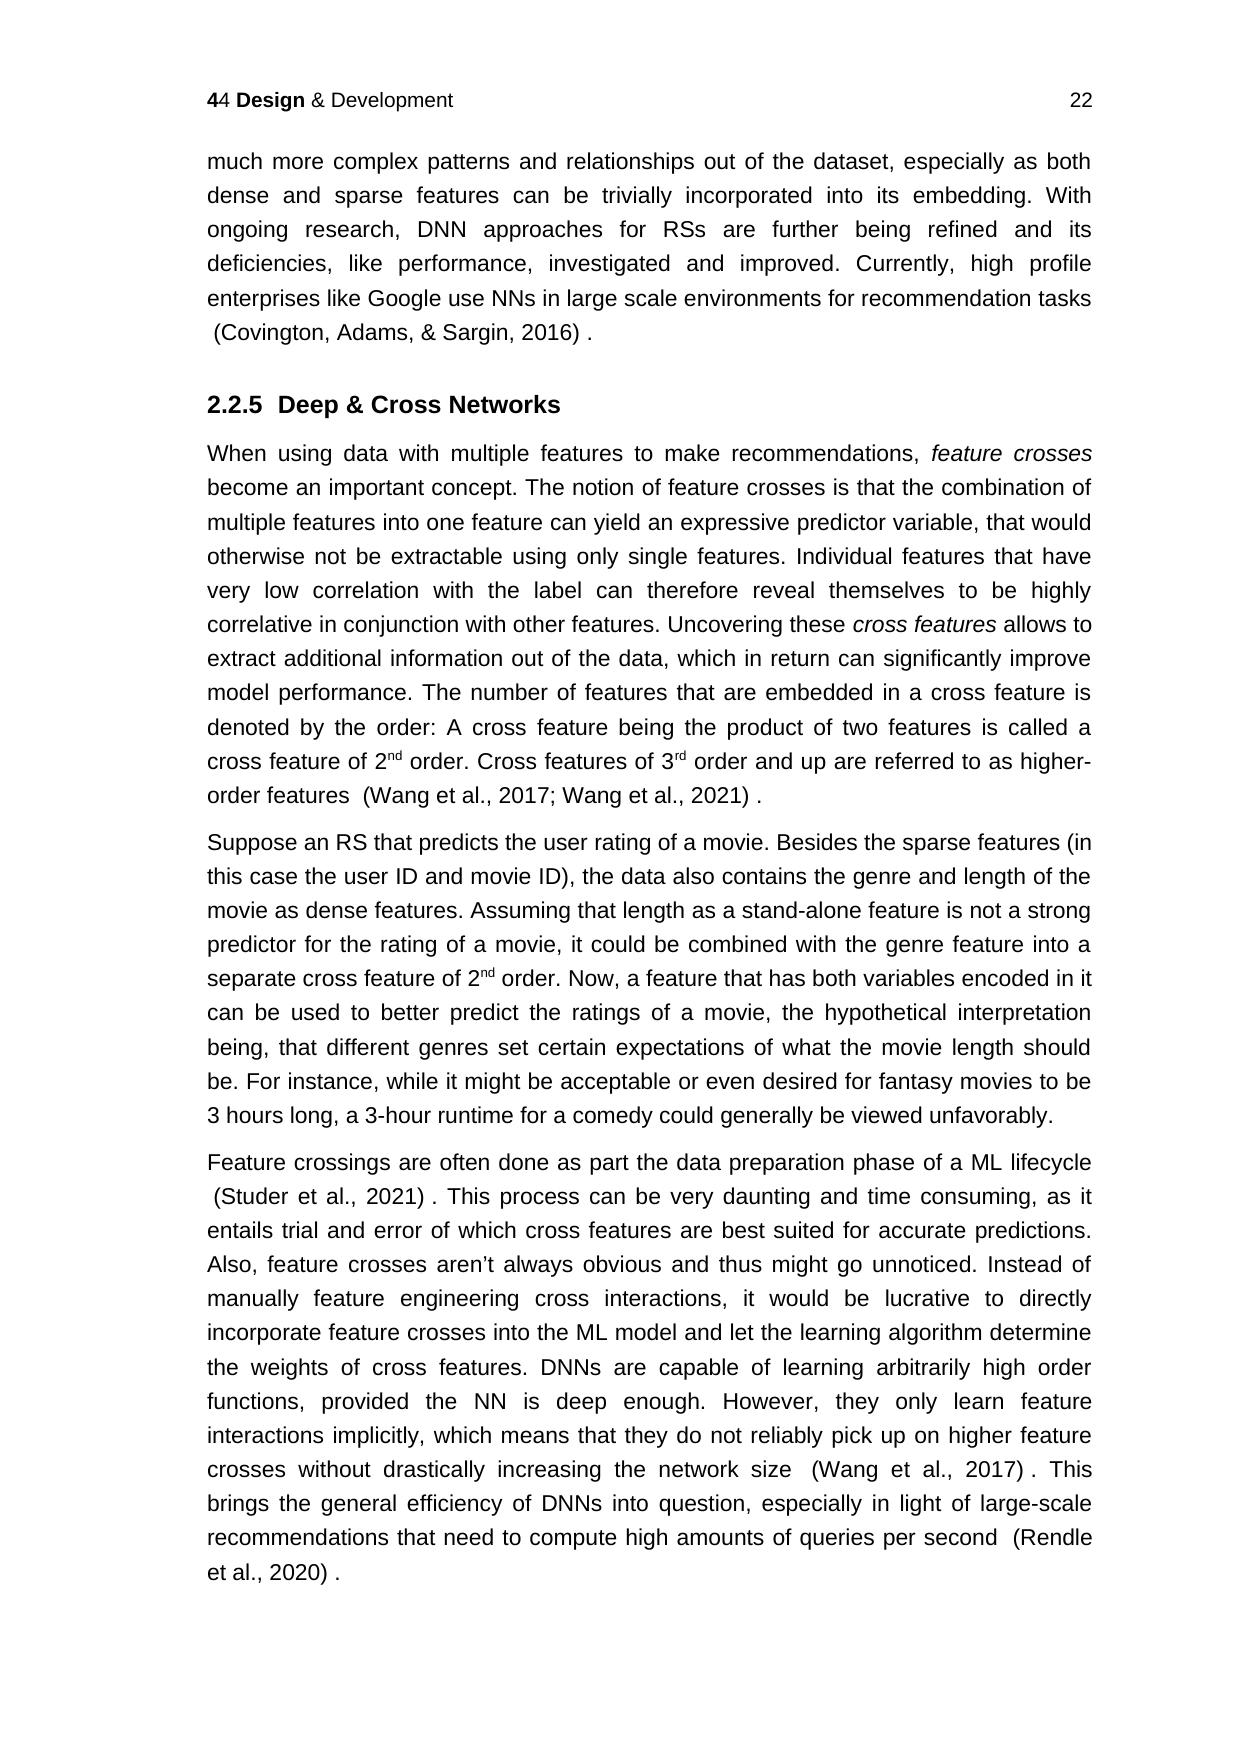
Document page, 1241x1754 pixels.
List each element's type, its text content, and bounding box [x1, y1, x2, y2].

text Suppose an RS that predicts the user rating of a movie. Besides the sparse features (in this case the user ID and movie ID), the data also contains the genre and length of the movie as dense features. Assuming that length as a stand-alone feature is not a strong predictor for the rating of a movie, it could be combined with the genre feature into a separate cross feature of 2nd order. Now, a feature that has both variables encoded in it can be used to better predict the ratings of a movie, the hypothetical interpretation being, that different genres set certain expectations of what the movie length should be. For instance, while it might be acceptable or even desired for fantasy movies to be 3 hours long, a 3-hour runtime for a comedy could generally be viewed unfavorably. [207, 828, 1092, 1128]
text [207, 148, 1092, 345]
text When using data with multiple features to make recommendations, feature crosses become an important concept. The notion of feature crosses is that the combination of multiple features into one feature can yield an expressive predictor variable, that would otherwise not be extractable using only single features. Individual features that have very low correlation with the label can therefore reveal themselves to be highly correlative in conjunction with other features. Uncovering these cross features allows to extract additional information out of the data, which in return can significantly improve model performance. The number of features that are embedded in a cross feature is denoted by the order: A cross feature being the product of two features is called a cross feature of 2nd order. Cross features of 3rd order and up are referred to as higher-order features . [207, 440, 1092, 808]
subtitle Deep & Cross Networks [207, 390, 1092, 419]
text Feature crossings are often done as part the data preparation phase of a ML lifecycle . This process can be very daunting and time consuming, as it entails trial and error of which cross features are best suited for accurate predictions. Also, feature crosses aren’t always obvious and thus might go unnoticed. Instead of manually feature engineering cross interactions, it would be lucrative to directly incorporate feature crosses into the ML model and let the learning algorithm determine the weights of cross features. DNNs are capable of learning arbitrarily high order functions, provided the NN is deep enough. However, they only learn feature interactions implicitly, which means that they do not reliably pick up on higher feature crosses without drastically increasing the network size . This brings the general efficiency of DNNs into question, especially in light of large-scale recommendations that need to compute high amounts of queries per second . [207, 1148, 1092, 1585]
